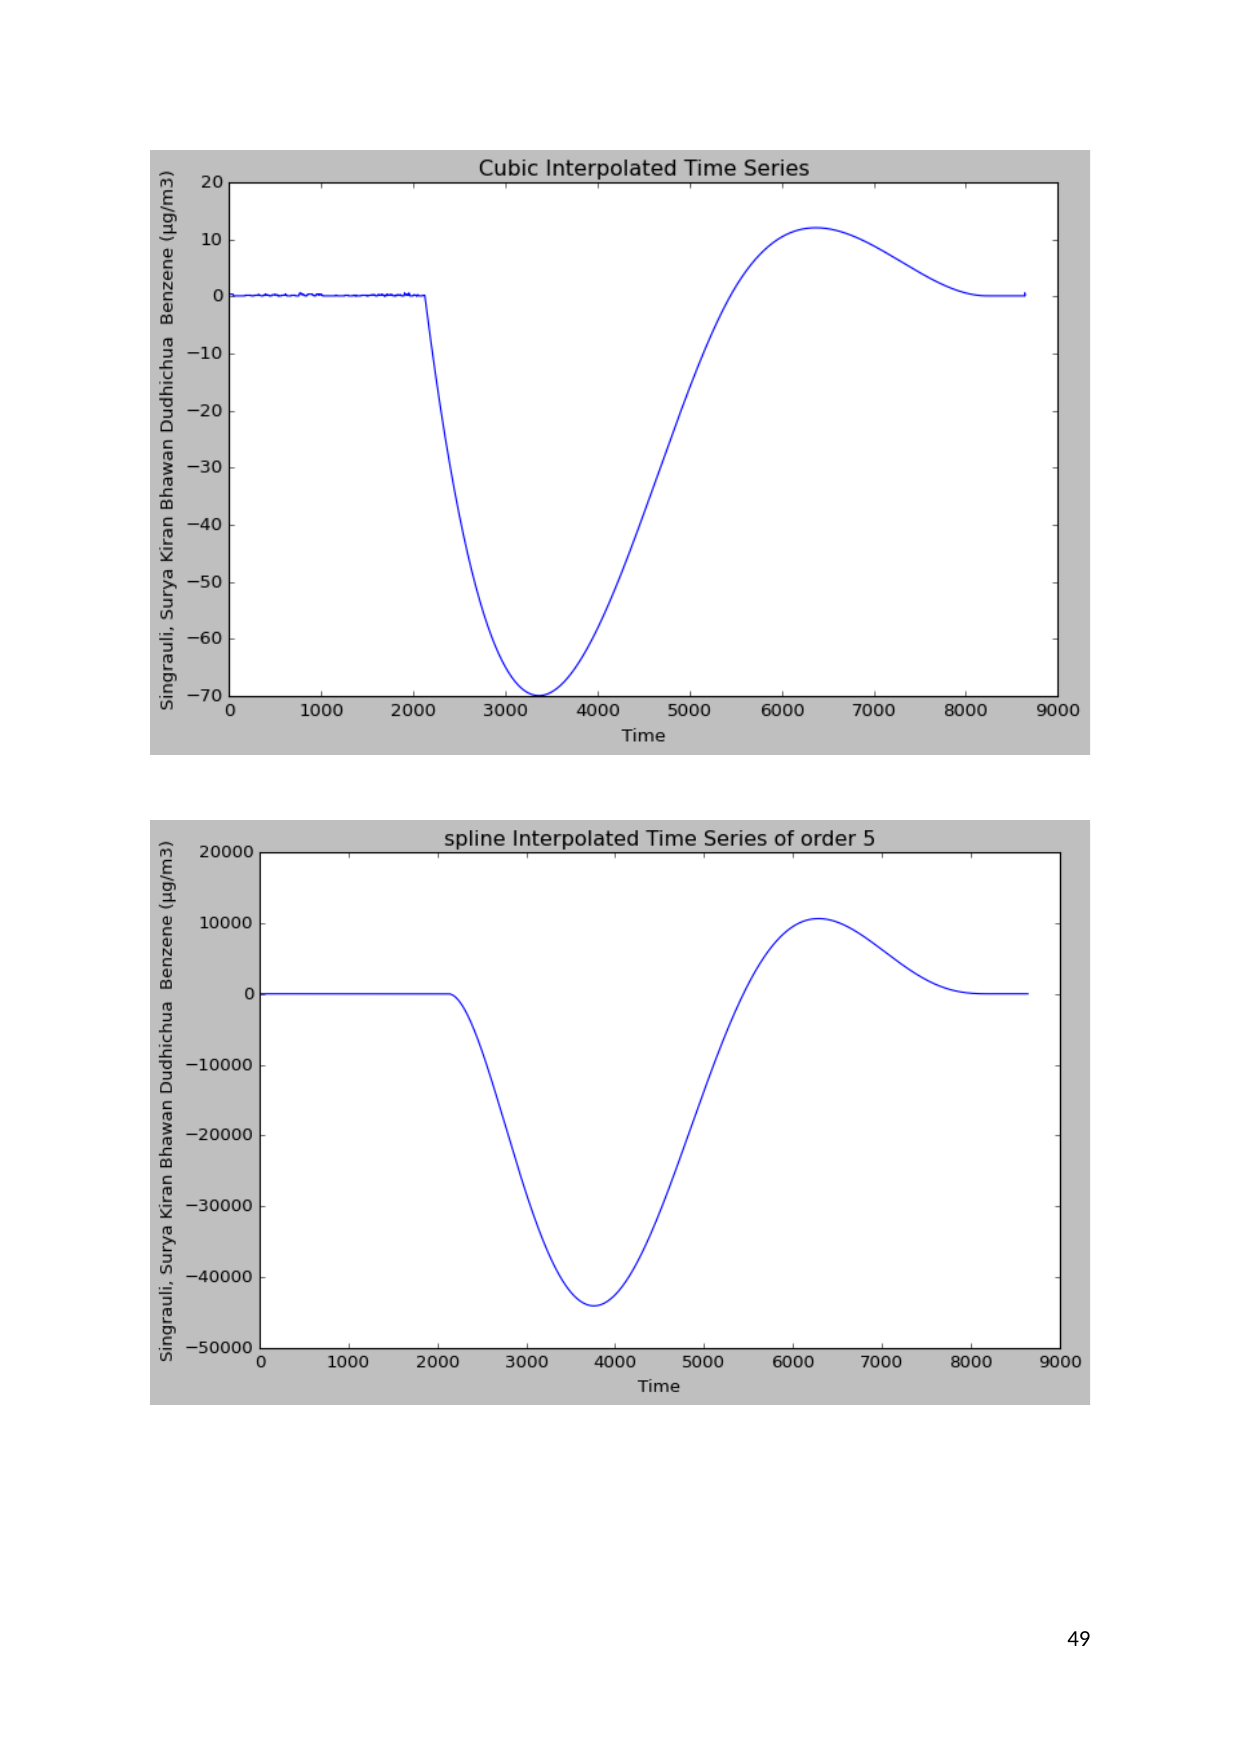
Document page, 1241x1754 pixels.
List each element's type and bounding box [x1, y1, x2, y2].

picture [150, 150, 1091, 755]
picture [150, 820, 1091, 1405]
